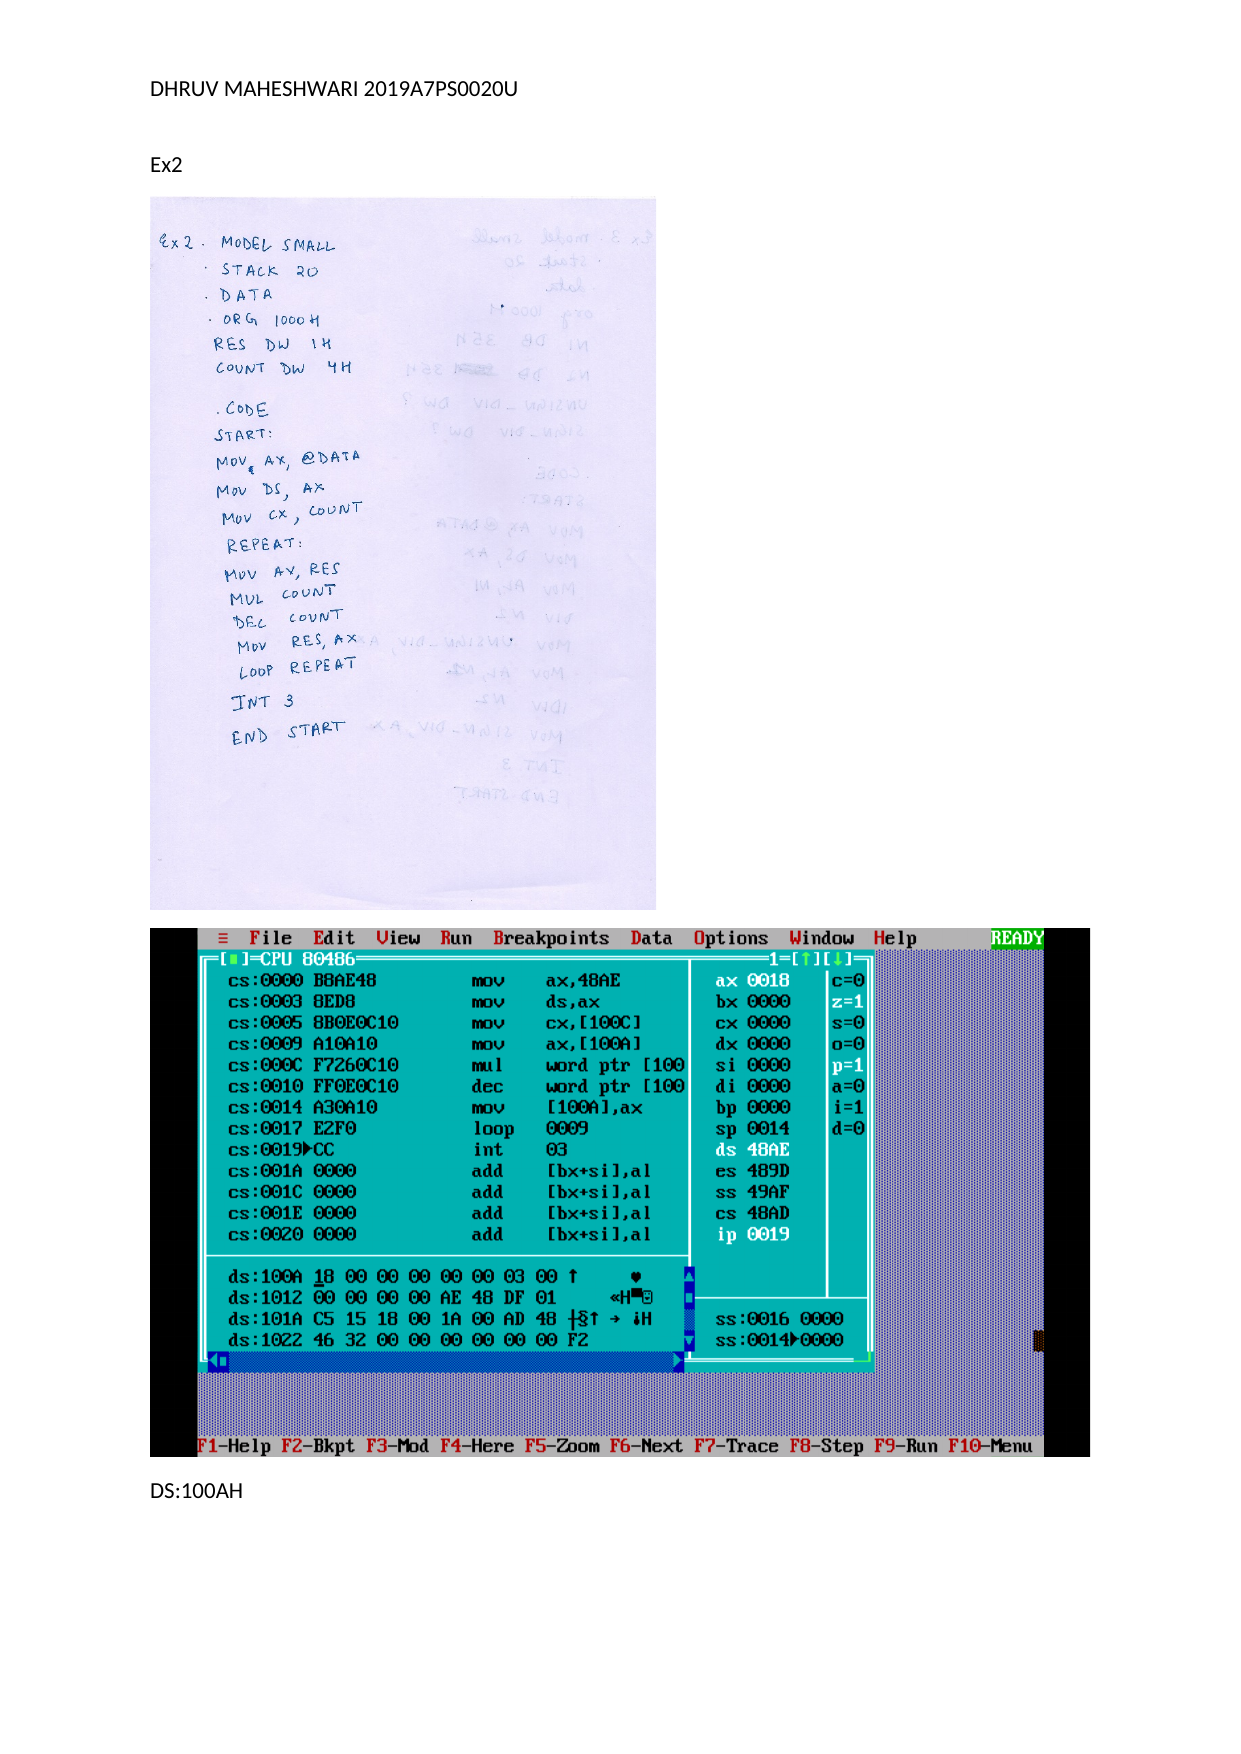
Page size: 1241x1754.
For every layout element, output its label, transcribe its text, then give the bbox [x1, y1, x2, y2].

text DS:100AH [150, 1476, 1090, 1504]
picture [150, 196, 657, 910]
text Ex2 [150, 150, 1090, 178]
picture [150, 928, 1091, 1457]
